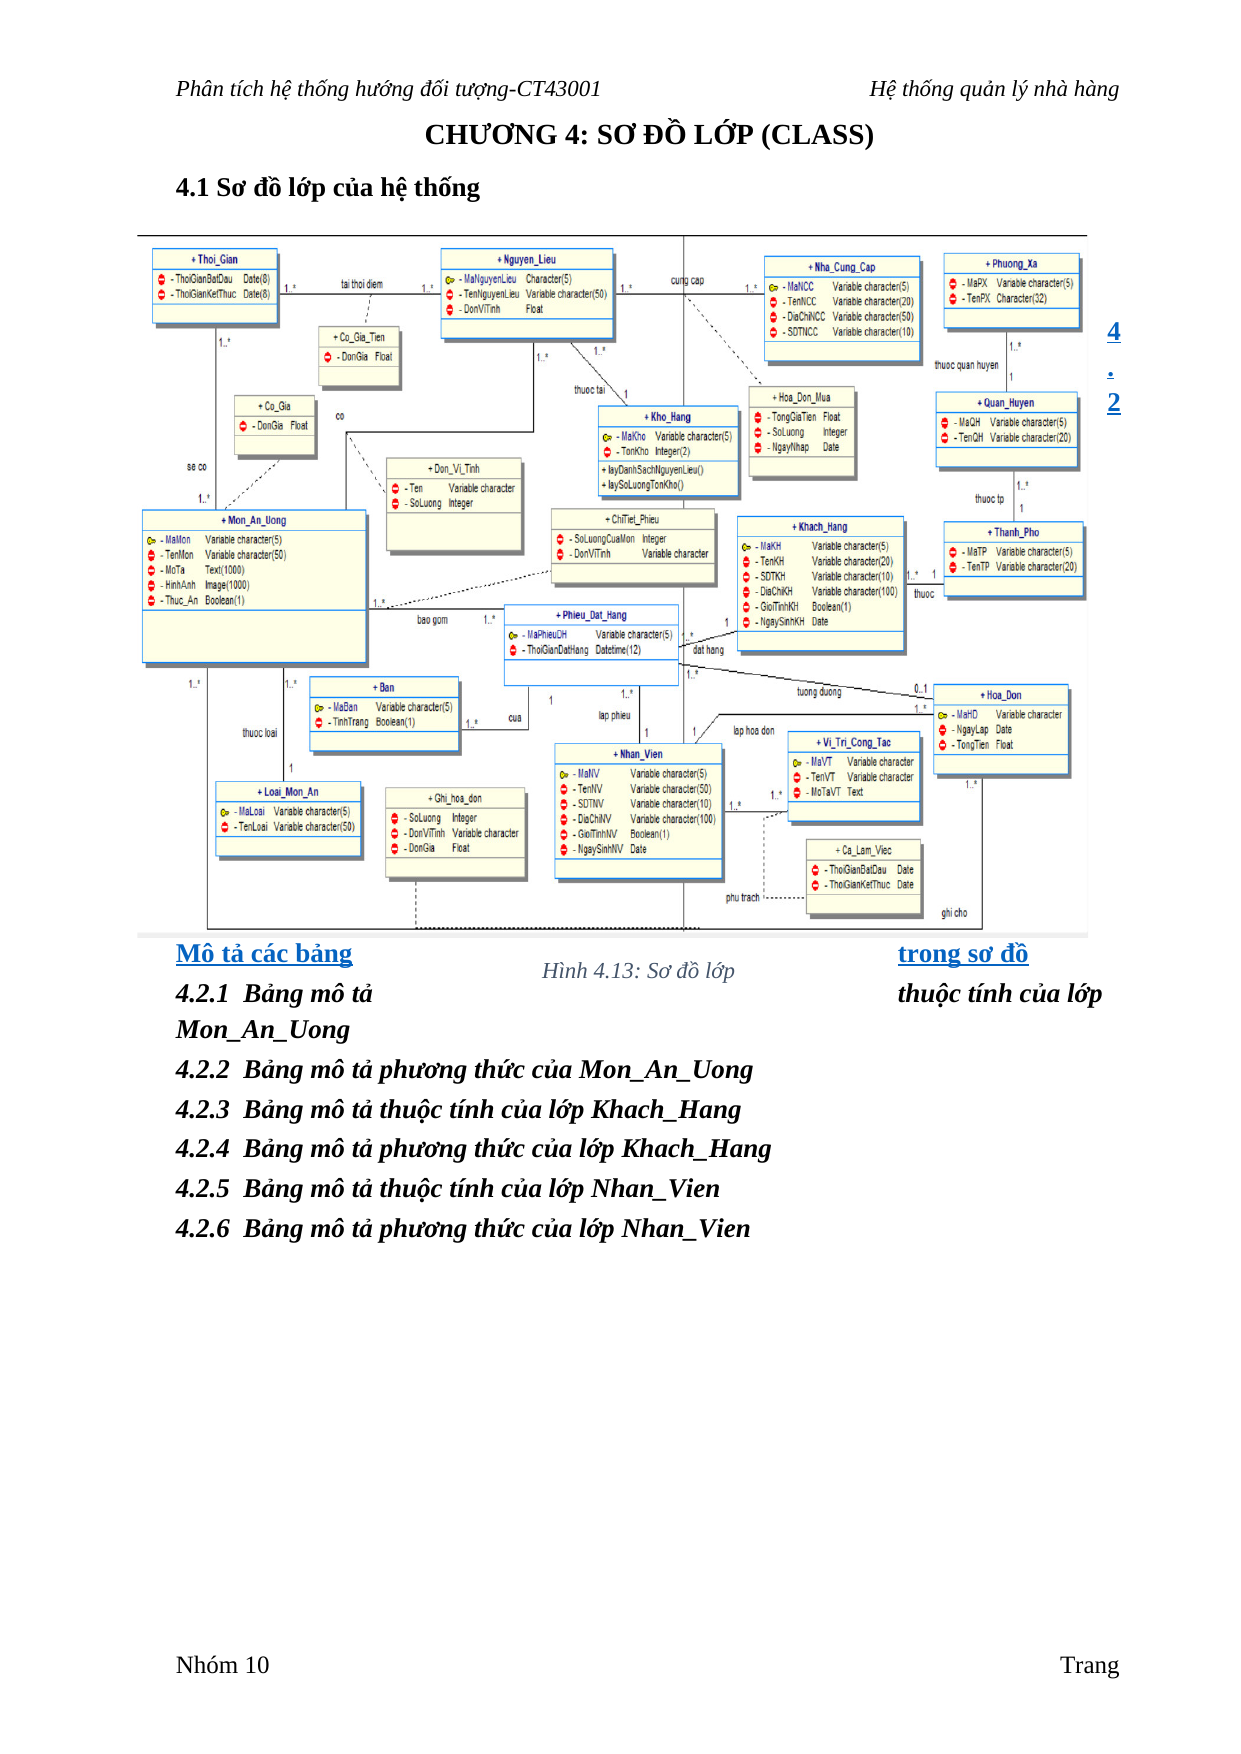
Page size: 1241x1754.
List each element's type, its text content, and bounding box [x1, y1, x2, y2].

subtitle 4.2.1 Bảng mô tả thuộc tính của lớp Mon_An_Uong [176, 977, 1123, 1044]
picture [137, 235, 1089, 938]
subtitle 4.2.2 Bảng mô tả phương thức của Mon_An_Uong [176, 1053, 1123, 1084]
subtitle 4.2.3 Bảng mô tả thuộc tính của lớp Khach_Hang [176, 1093, 1123, 1124]
subtitle 4.2.4 Bảng mô tả phương thức của lớp Khach_Hang [176, 1133, 1123, 1164]
subtitle 4.2.6 Bảng mô tả phương thức của lớp Nhan_Vien [176, 1212, 1123, 1243]
subtitle 4.1 Sơ đồ lớp của hệ thống [176, 171, 1123, 203]
subtitle 4.2.5 Bảng mô tả thuộc tính của lớp Nhan_Vien [176, 1172, 1123, 1204]
subtitle CHƯƠNG 4: SƠ ĐỒ LỚP (CLASS) [176, 117, 1123, 151]
